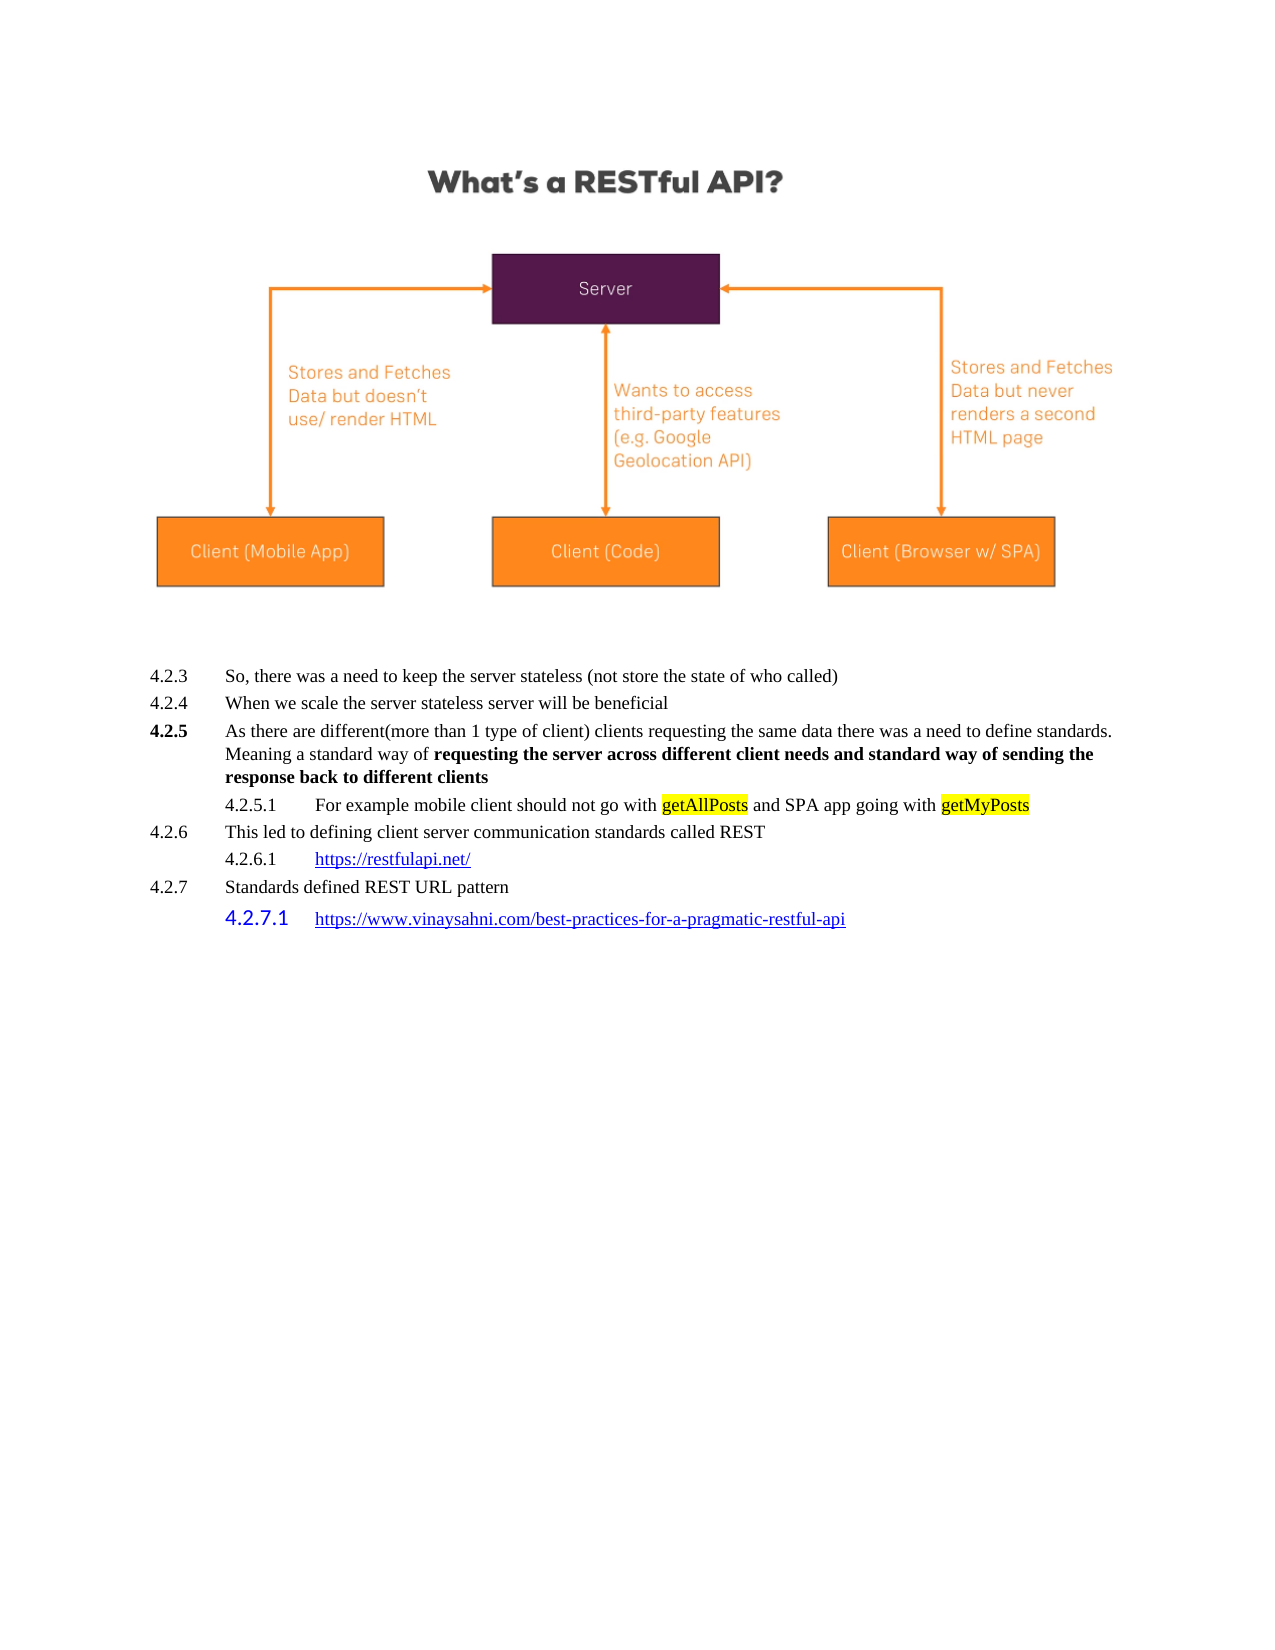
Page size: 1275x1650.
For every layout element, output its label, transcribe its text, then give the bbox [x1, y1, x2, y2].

subtitle As there are different(more than 1 type of client) clients requesting the same data there was a need to define standards. Meaning a standard way of requesting the server across different client needs and standard way of sending the response back to different clients [150, 720, 1125, 788]
subtitle When we scale the server stateless server will be beneficial [150, 692, 1125, 714]
subtitle So, there was a need to keep the server stateless (not store the state of who called) [150, 665, 1125, 686]
subtitle Standards defined REST URL pattern [150, 876, 1125, 897]
picture [150, 150, 1125, 646]
subtitle https://www.vinaysahni.com/best-practices-for-a-pragmatic-restful-api [225, 903, 1125, 931]
subtitle https://restfulapi.net/ [225, 848, 1125, 870]
subtitle For example mobile client should not go with getAllPosts and SPA app going with getMyPosts [225, 793, 1125, 815]
subtitle This led to defining client server communication standards called REST [150, 821, 1125, 842]
